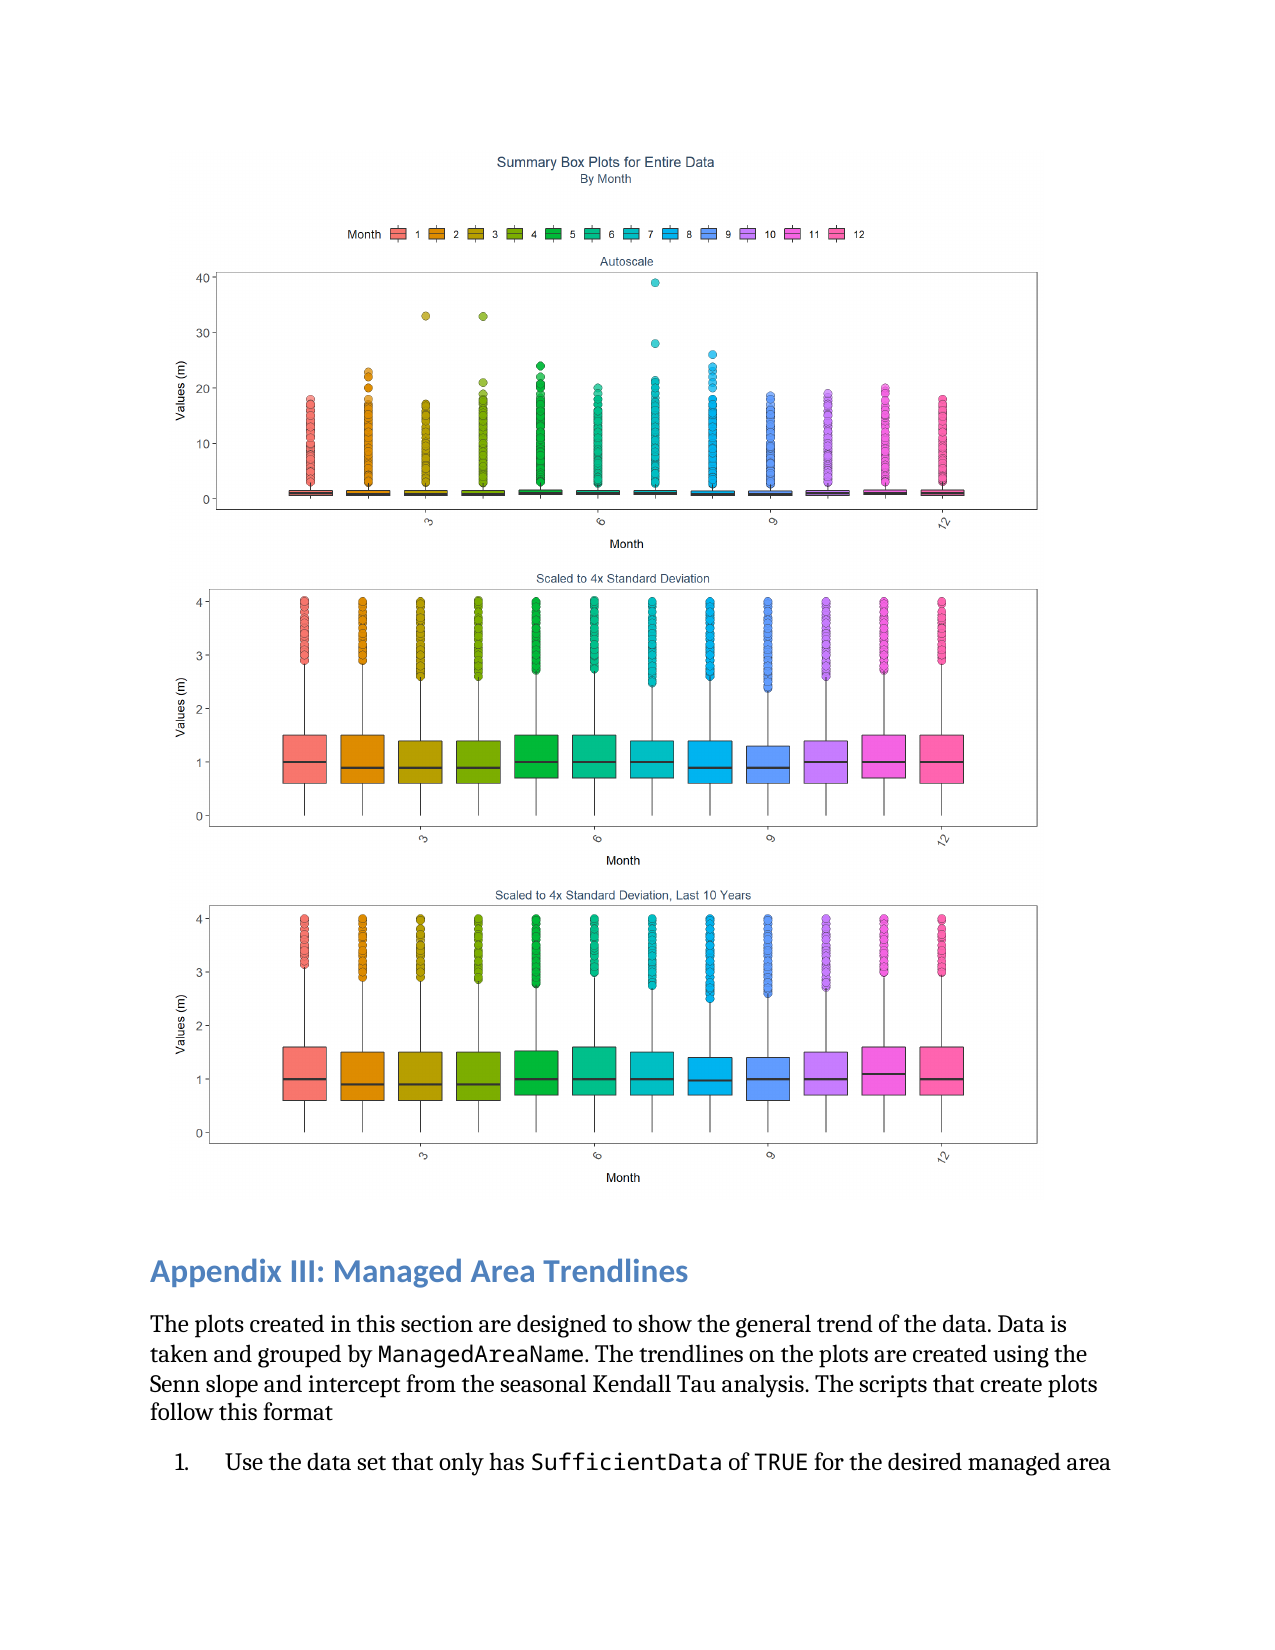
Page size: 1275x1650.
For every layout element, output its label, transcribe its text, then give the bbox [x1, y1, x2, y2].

list Use the data set that only has SufficientData of TRUE for the desired managed area [175, 1446, 1125, 1477]
text The plots created in this section are designed to show the general trend of the data. Data is taken and grouped by ManagedAreaName. The trendlines on the plots are created using the Senn slope and intercept from the seasonal Kendall Tau analysis. The scripts that create plots follow this format [150, 1309, 1125, 1427]
subtitle Appendix III: Managed Area Trendlines [150, 1250, 1125, 1291]
picture [168, 150, 1044, 1200]
